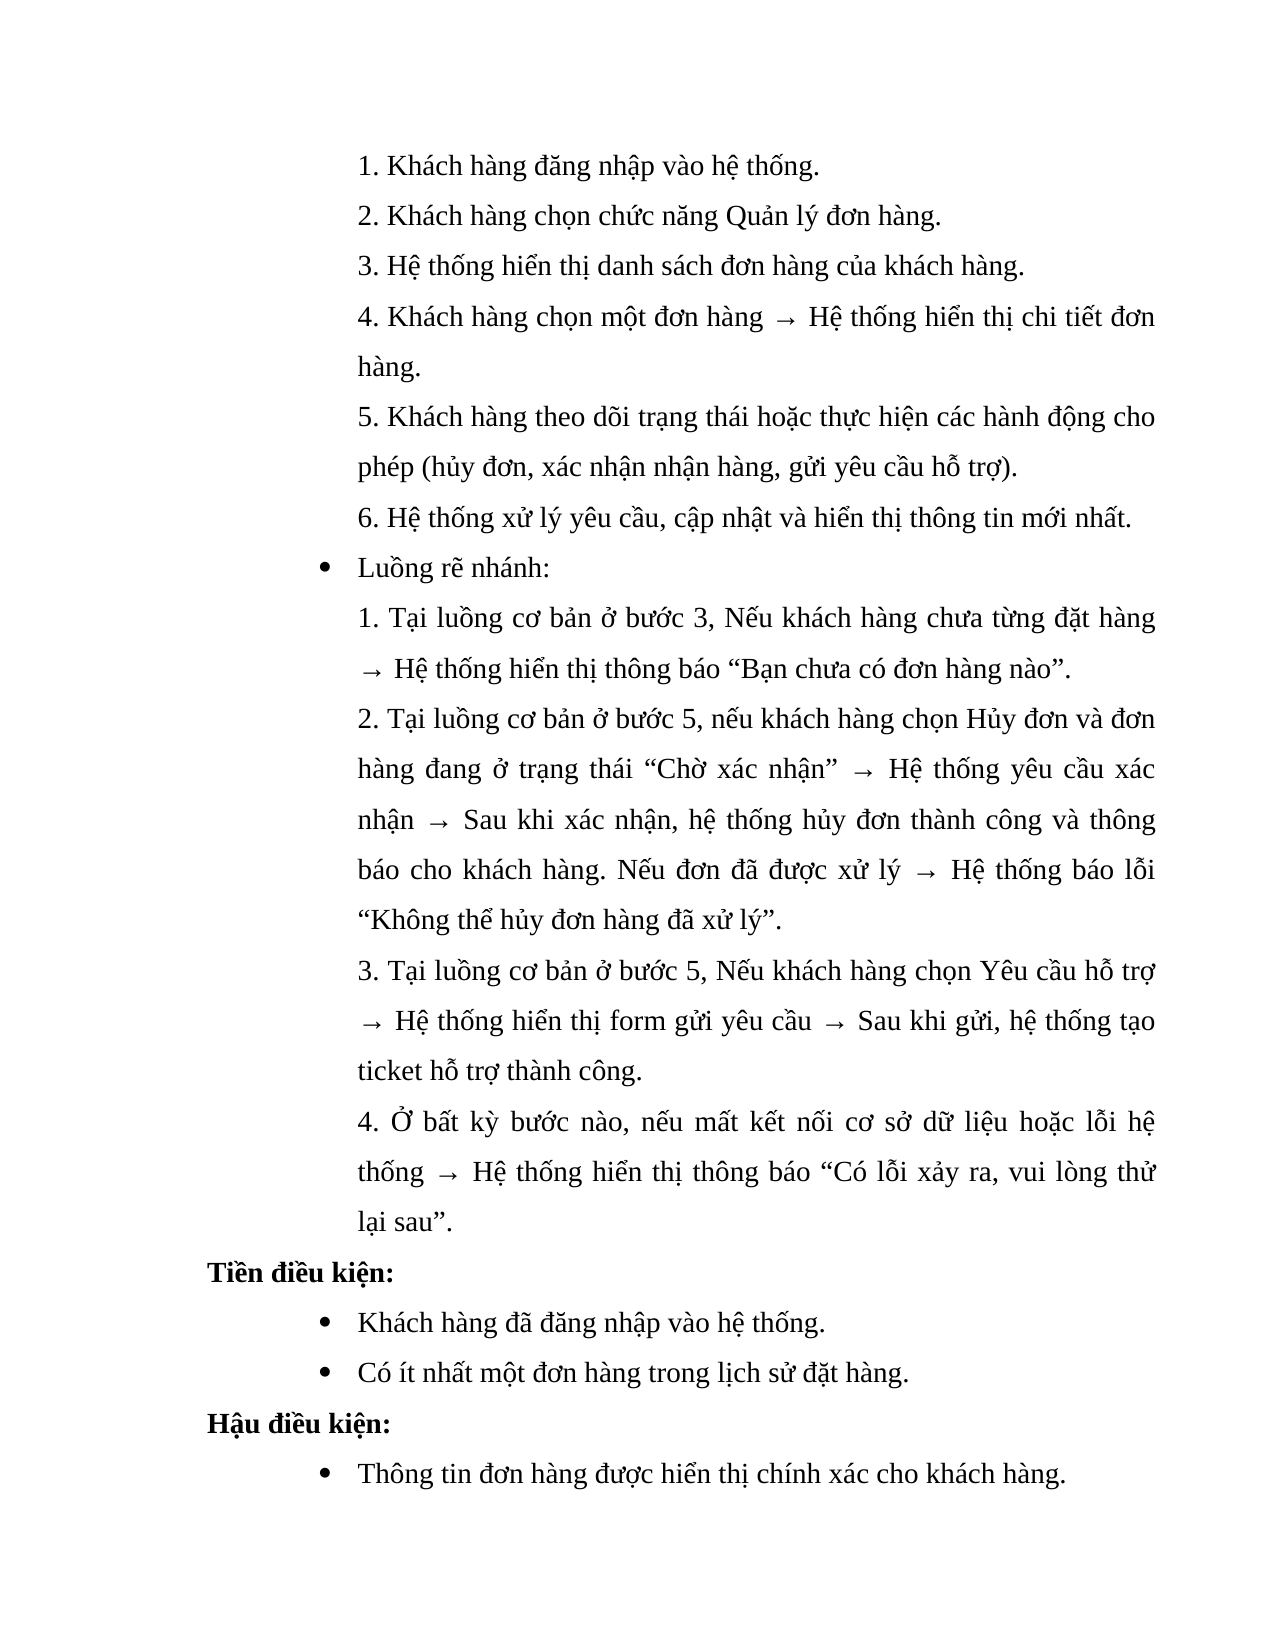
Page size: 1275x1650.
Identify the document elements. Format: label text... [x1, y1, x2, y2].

list 1. Khách hàng đăng nhập vào hệ thống. [357, 148, 1157, 181]
list Thông tin đơn hàng được hiển thị chính xác cho khách hàng. [320, 1456, 1157, 1490]
list 3. Hệ thống hiển thị danh sách đơn hàng của khách hàng. [357, 248, 1157, 282]
text Hậu điều kiện: [207, 1406, 1157, 1439]
list 2. Tại luồng cơ bản ở bước 5, nếu khách hàng chọn Hủy đơn và đơn hàng đang ở trạng thái “Chờ xác nhận” → Hệ thống yêu cầu xác nhận → Sau khi xác nhận, hệ thống hủy đơn thành công và thông báo cho khách hàng. Nếu đơn đã được xử lý → Hệ thống báo lỗi “Không thể hủy đơn hàng đã xử lý”. [357, 701, 1157, 936]
list Khách hàng đã đăng nhập vào hệ thống. [320, 1305, 1157, 1339]
list Có ít nhất một đơn hàng trong lịch sử đặt hàng. [320, 1355, 1157, 1389]
list Luồng rẽ nhánh: [320, 550, 1157, 584]
list 6. Hệ thống xử lý yêu cầu, cập nhật và hiển thị thông tin mới nhất. [357, 500, 1157, 533]
list 5. Khách hàng theo dõi trạng thái hoặc thực hiện các hành động cho phép (hủy đơn, xác nhận nhận hàng, gửi yêu cầu hỗ trợ). [357, 399, 1157, 483]
list 2. Khách hàng chọn chức năng Quản lý đơn hàng. [357, 198, 1157, 232]
list 4. Khách hàng chọn một đơn hàng → Hệ thống hiển thị chi tiết đơn hàng. [357, 299, 1157, 382]
list 3. Tại luồng cơ bản ở bước 5, Nếu khách hàng chọn Yêu cầu hỗ trợ → Hệ thống hiển thị form gửi yêu cầu → Sau khi gửi, hệ thống tạo ticket hỗ trợ thành công. [357, 953, 1157, 1087]
list 4. Ở bất kỳ bước nào, nếu mất kết nối cơ sở dữ liệu hoặc lỗi hệ thống → Hệ thống hiển thị thông báo “Có lỗi xảy ra, vui lòng thử lại sau”. [357, 1104, 1157, 1238]
list 1. Tại luồng cơ bản ở bước 3, Nếu khách hàng chưa từng đặt hàng → Hệ thống hiển thị thông báo “Bạn chưa có đơn hàng nào”. [357, 601, 1157, 684]
text Tiền điều kiện: [207, 1255, 1157, 1288]
